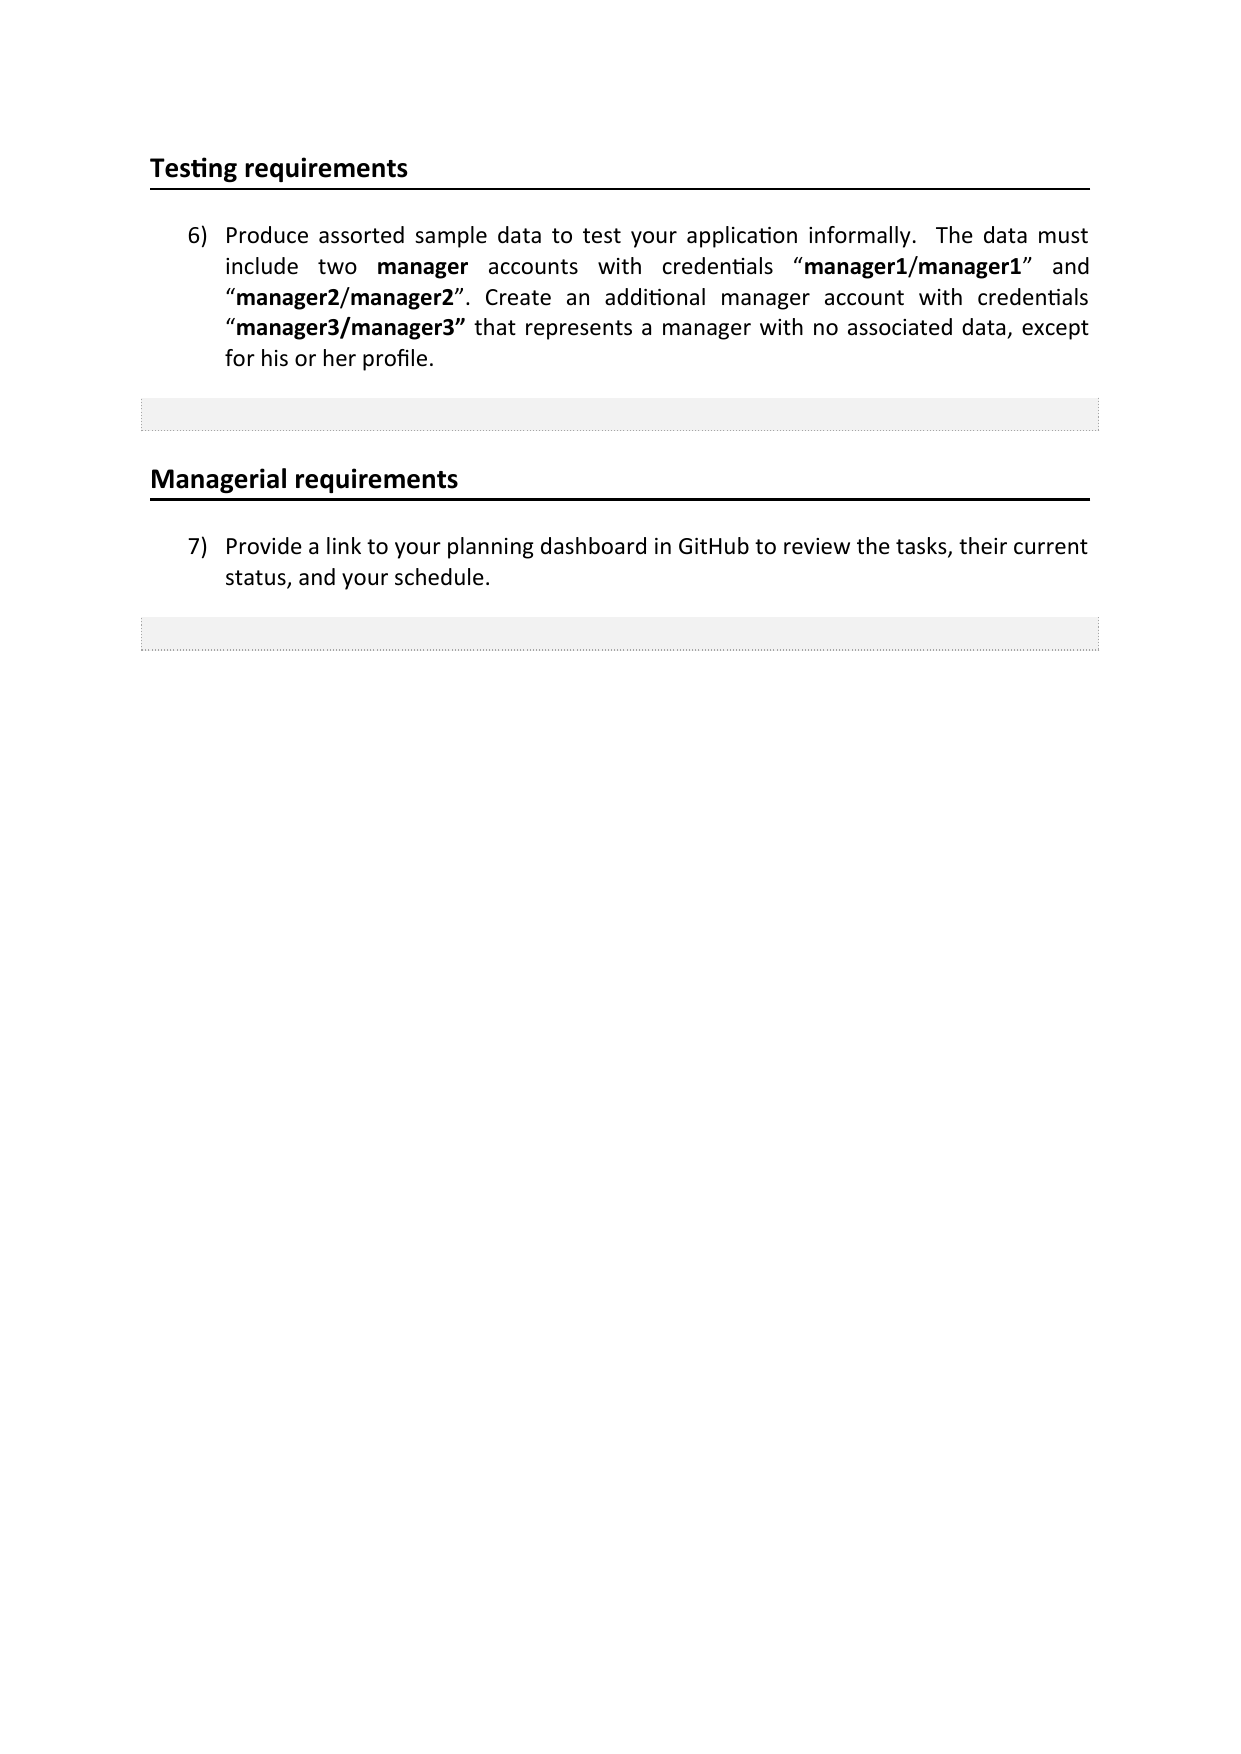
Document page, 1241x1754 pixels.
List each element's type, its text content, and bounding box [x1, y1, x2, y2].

list Provide a link to your planning dashboard in GitHub to review the tasks, their current status, and your schedule. [187, 531, 1090, 592]
subtitle Managerial requirements [150, 461, 1090, 498]
subtitle Testing requirements [150, 150, 1090, 188]
list Produce assorted sample data to test your application informally. The data must include two manager accounts with credentials “manager1/manager1” and “manager2/manager2”. Create an additional manager account with credentials “manager3/manager3” that represents a manager with no associated data, except for his or her profile. [187, 220, 1090, 373]
